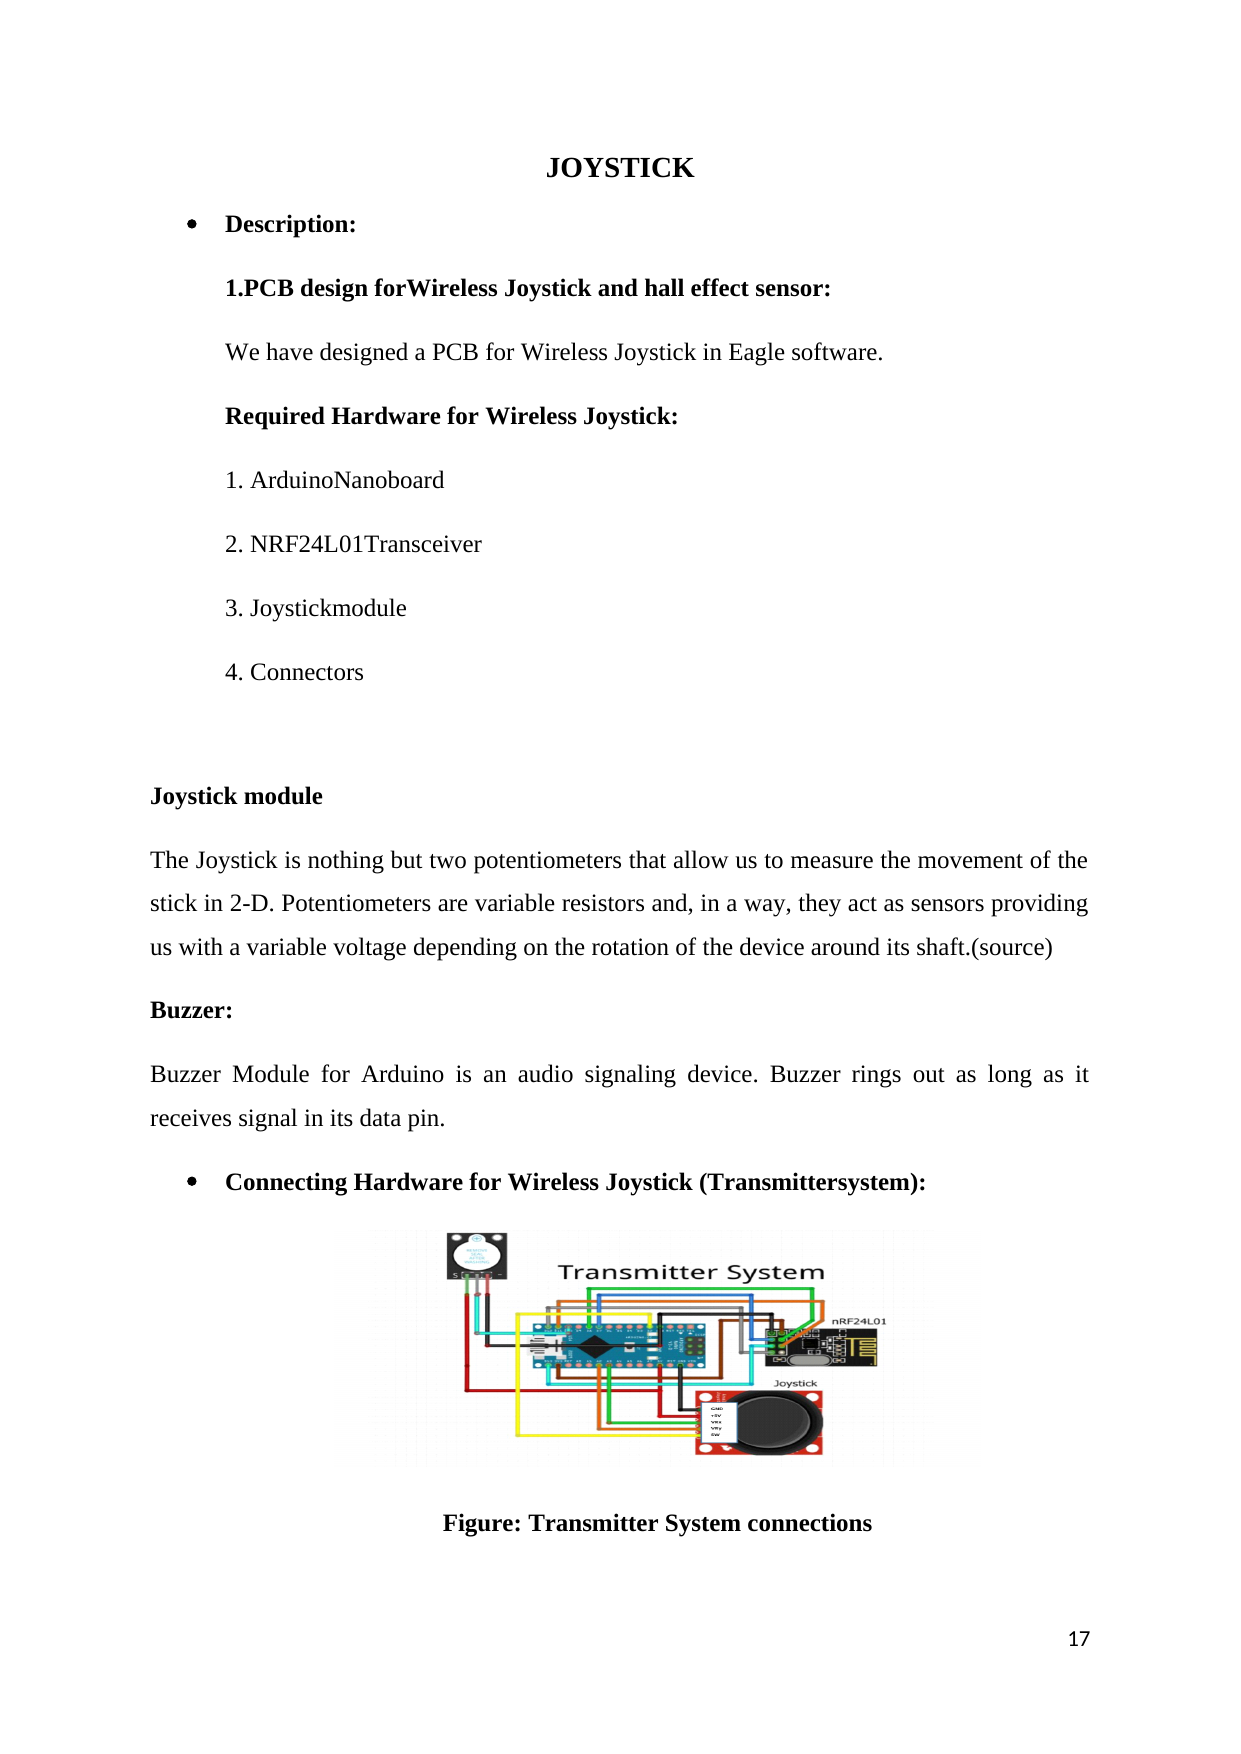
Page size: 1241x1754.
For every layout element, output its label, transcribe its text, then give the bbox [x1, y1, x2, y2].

text JOYSTICK [150, 150, 1090, 183]
list Connecting Hardware for Wireless Joystick (Transmittersystem): [187, 1167, 1090, 1195]
text Required Hardware for Wireless Joystick: [150, 401, 1090, 430]
text Figure: Transmitter System connections [150, 1508, 1090, 1537]
list Description: [187, 209, 1090, 238]
text 2. NRF24L01Transceiver [150, 529, 1090, 558]
text Buzzer: [150, 996, 1090, 1024]
text 1.PCB design forWireless Joystick and hall effect sensor: [150, 273, 1090, 302]
text Joystick module [150, 781, 1090, 810]
text 4. Connectors [150, 657, 1090, 686]
picture [334, 1230, 981, 1467]
text The Joystick is nothing but two potentiometers that allow us to measure the movement of the stick in 2-D. Potentiometers are variable resistors and, in a way, they act as sensors providing us with a variable voltage depending on the rotation of the device around its shaft.(source) [150, 845, 1090, 960]
text 1. ArduinoNanoboard [150, 465, 1090, 494]
text Buzzer Module for Arduino is an audio signaling device. Buzzer rings out as long as it receives signal in its data pin. [150, 1059, 1090, 1131]
text We have designed a PCB for Wireless Joystick in Eagle software. [150, 337, 1090, 366]
text 3. Joystickmodule [150, 593, 1090, 622]
